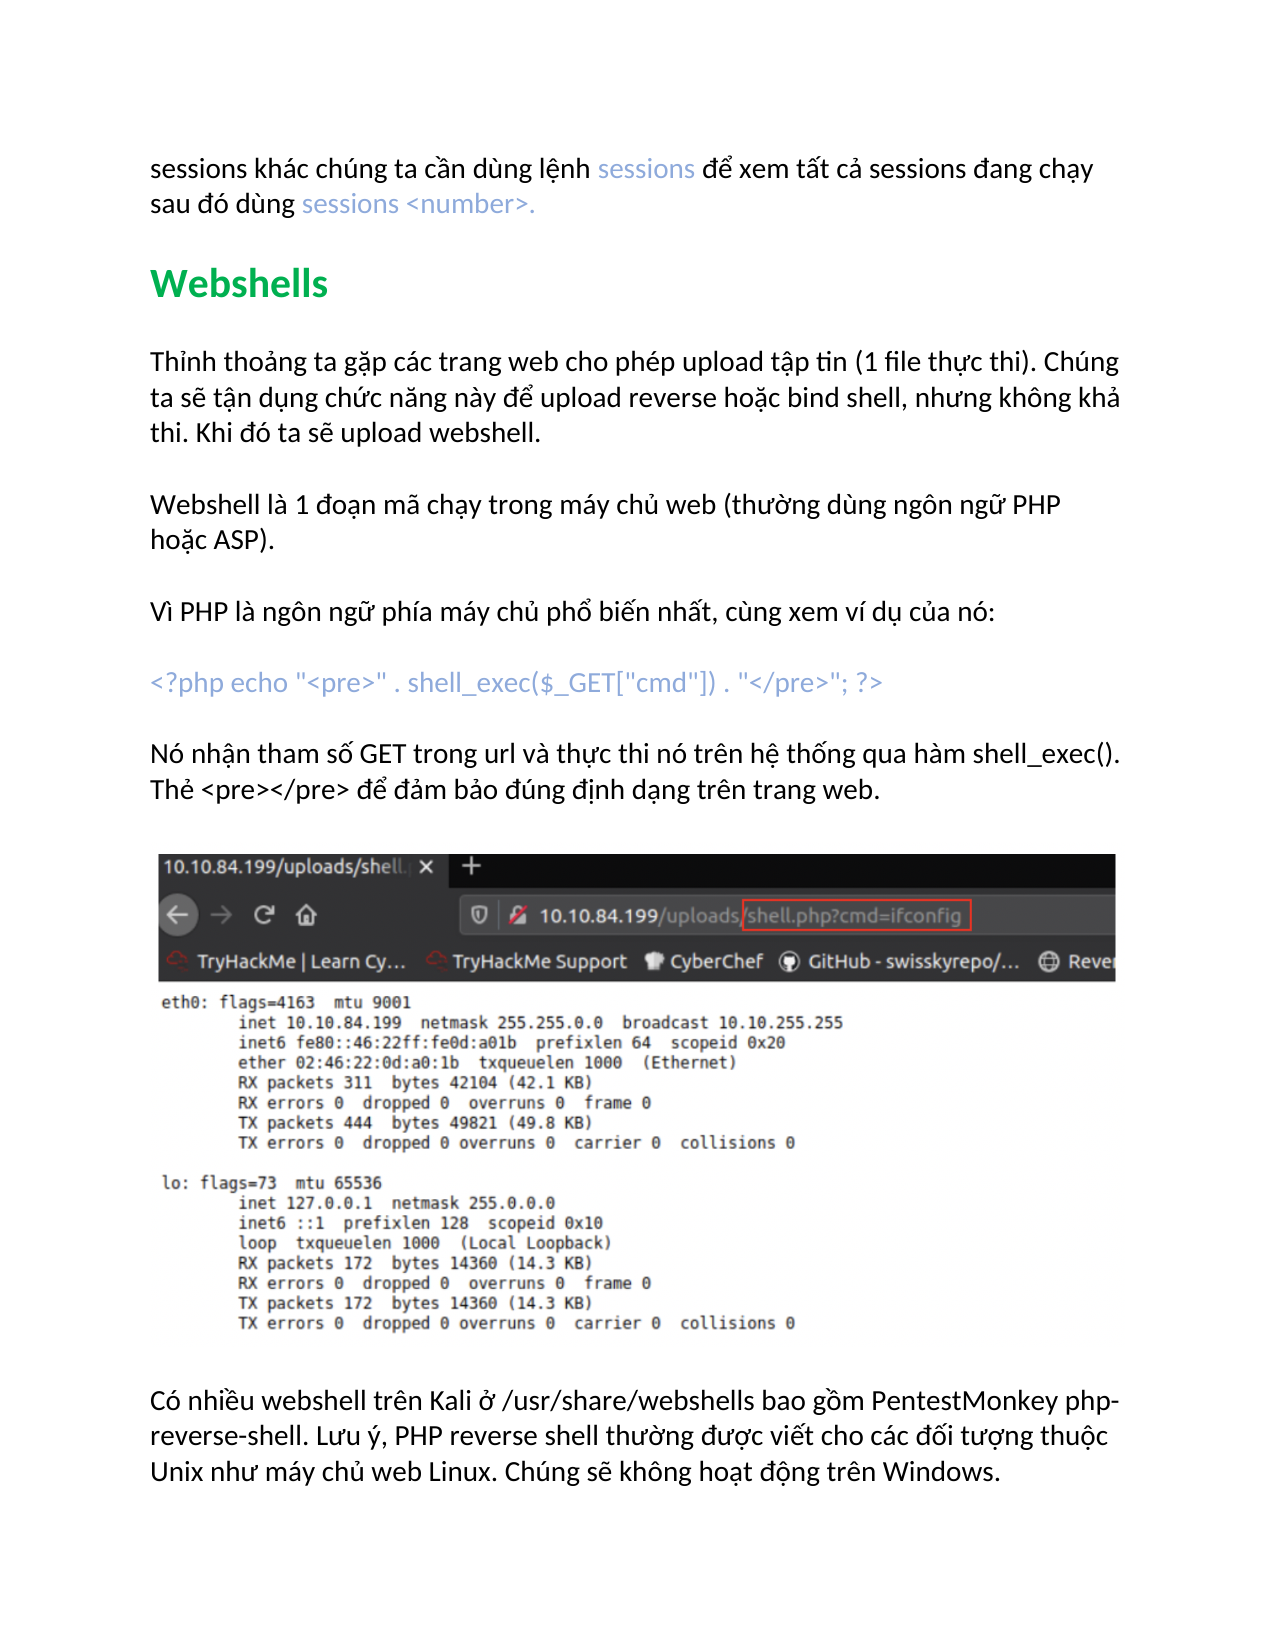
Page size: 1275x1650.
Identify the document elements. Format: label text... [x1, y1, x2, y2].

text Vì PHP là ngôn ngữ phía máy chủ phổ biến nhất, cùng xem ví dụ của nó: [150, 593, 1125, 628]
text Nó nhận tham số GET trong url và thực thi nó trên hệ thống qua hàm shell_exec(). Thẻ <pre></pre> để đảm bảo đúng định dạng trên trang web. [150, 735, 1125, 806]
picture [150, 842, 1125, 1347]
text Có nhiều webshell trên Kali ở /usr/share/webshells bao gồm PentestMonkey php-reverse-shell. Lưu ý, PHP reverse shell thường được viết cho các đối tượng thuộc Unix như máy chủ web Linux. Chúng sẽ không hoạt động trên Windows. [150, 1382, 1125, 1489]
text Thỉnh thoảng ta gặp các trang web cho phép upload tập tin (1 file thực thi). Chúng ta sẽ tận dụng chức năng này để upload reverse hoặc bind shell, nhưng không khả thi. Khi đó ta sẽ upload webshell. [150, 343, 1125, 450]
text Webshells [150, 257, 1125, 308]
text Webshell là 1 đoạn mã chạy trong máy chủ web (thường dùng ngôn ngữ PHP hoặc ASP). [150, 486, 1125, 557]
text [150, 150, 1125, 221]
text <?php echo "<pre>" . shell_exec($_GET["cmd"]) . "</pre>"; ?> [150, 664, 1125, 699]
